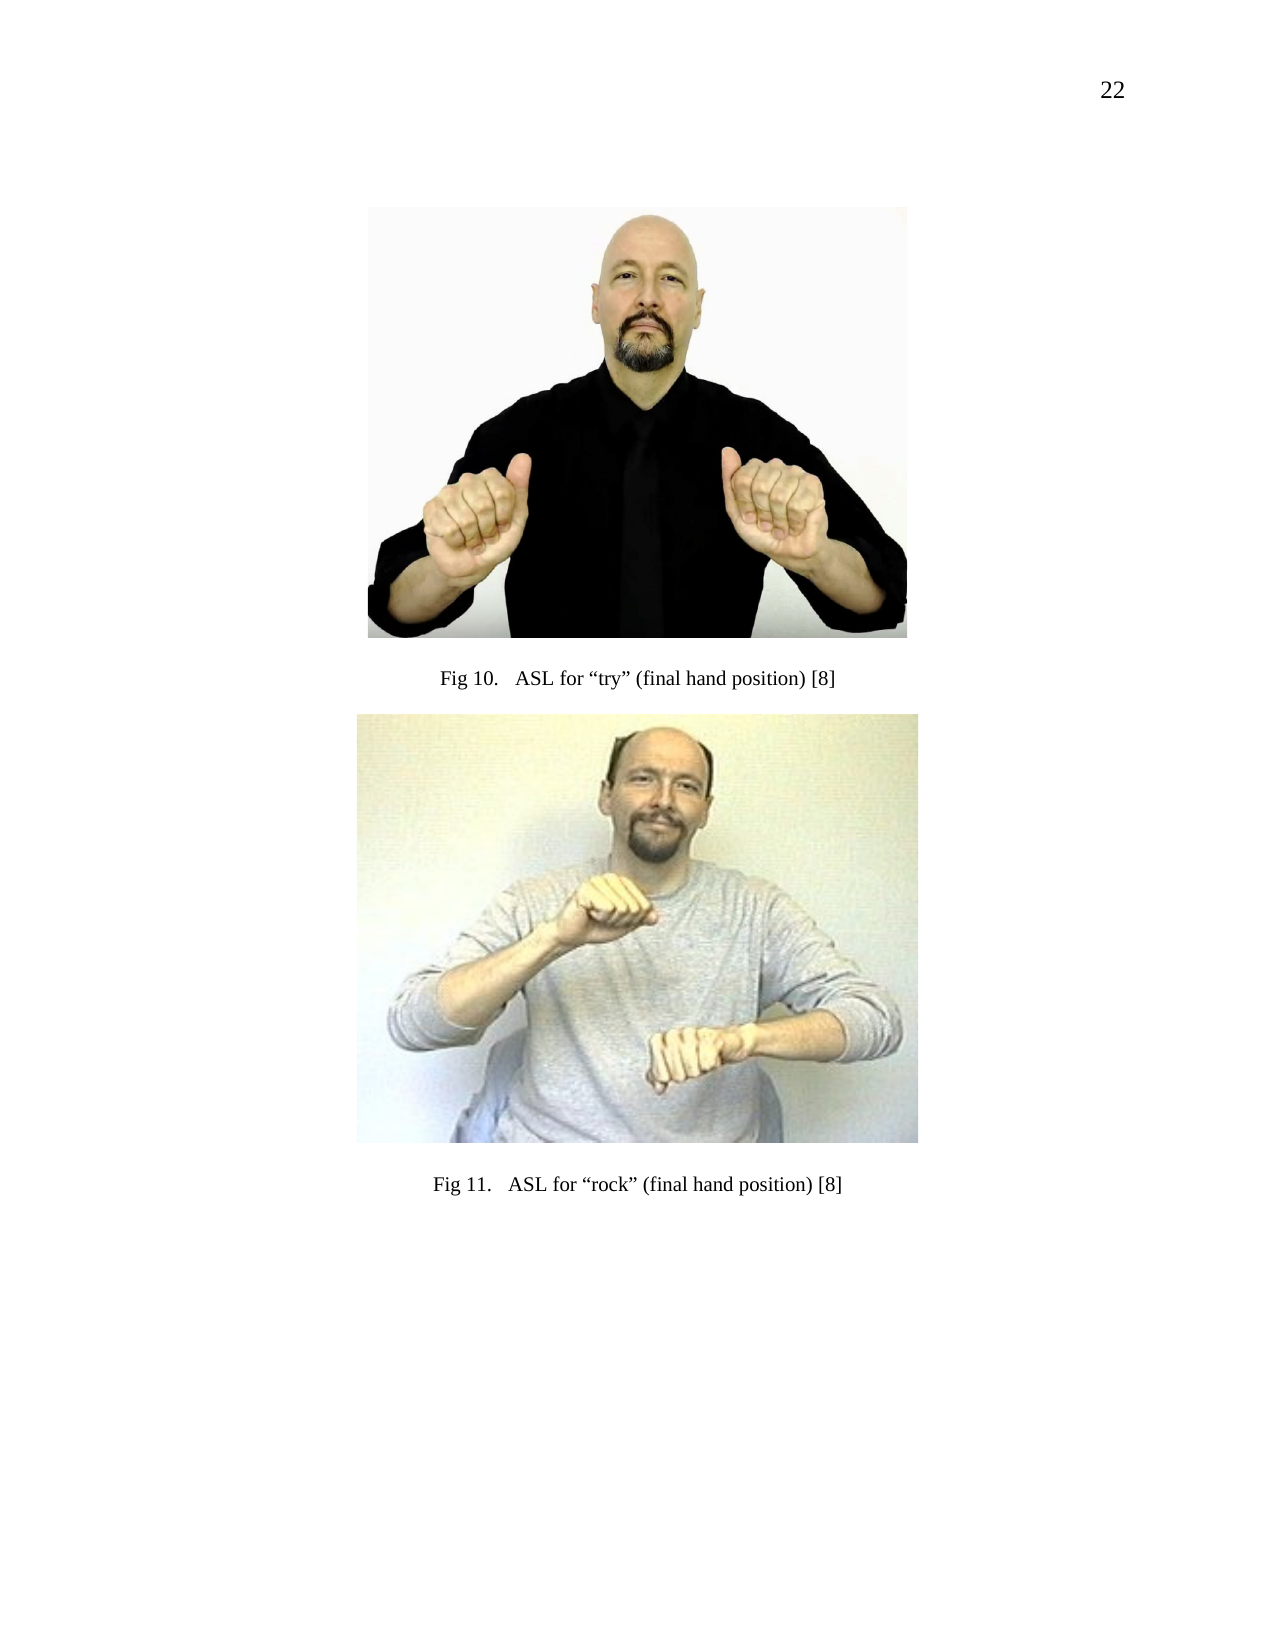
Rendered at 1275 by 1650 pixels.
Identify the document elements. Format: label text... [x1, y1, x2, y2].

text ASL for “rock” (final hand position) [8] [150, 1172, 1125, 1196]
picture [356, 714, 919, 1143]
text ASL for “try” (final hand position) [8] [150, 666, 1125, 690]
picture [367, 207, 908, 638]
